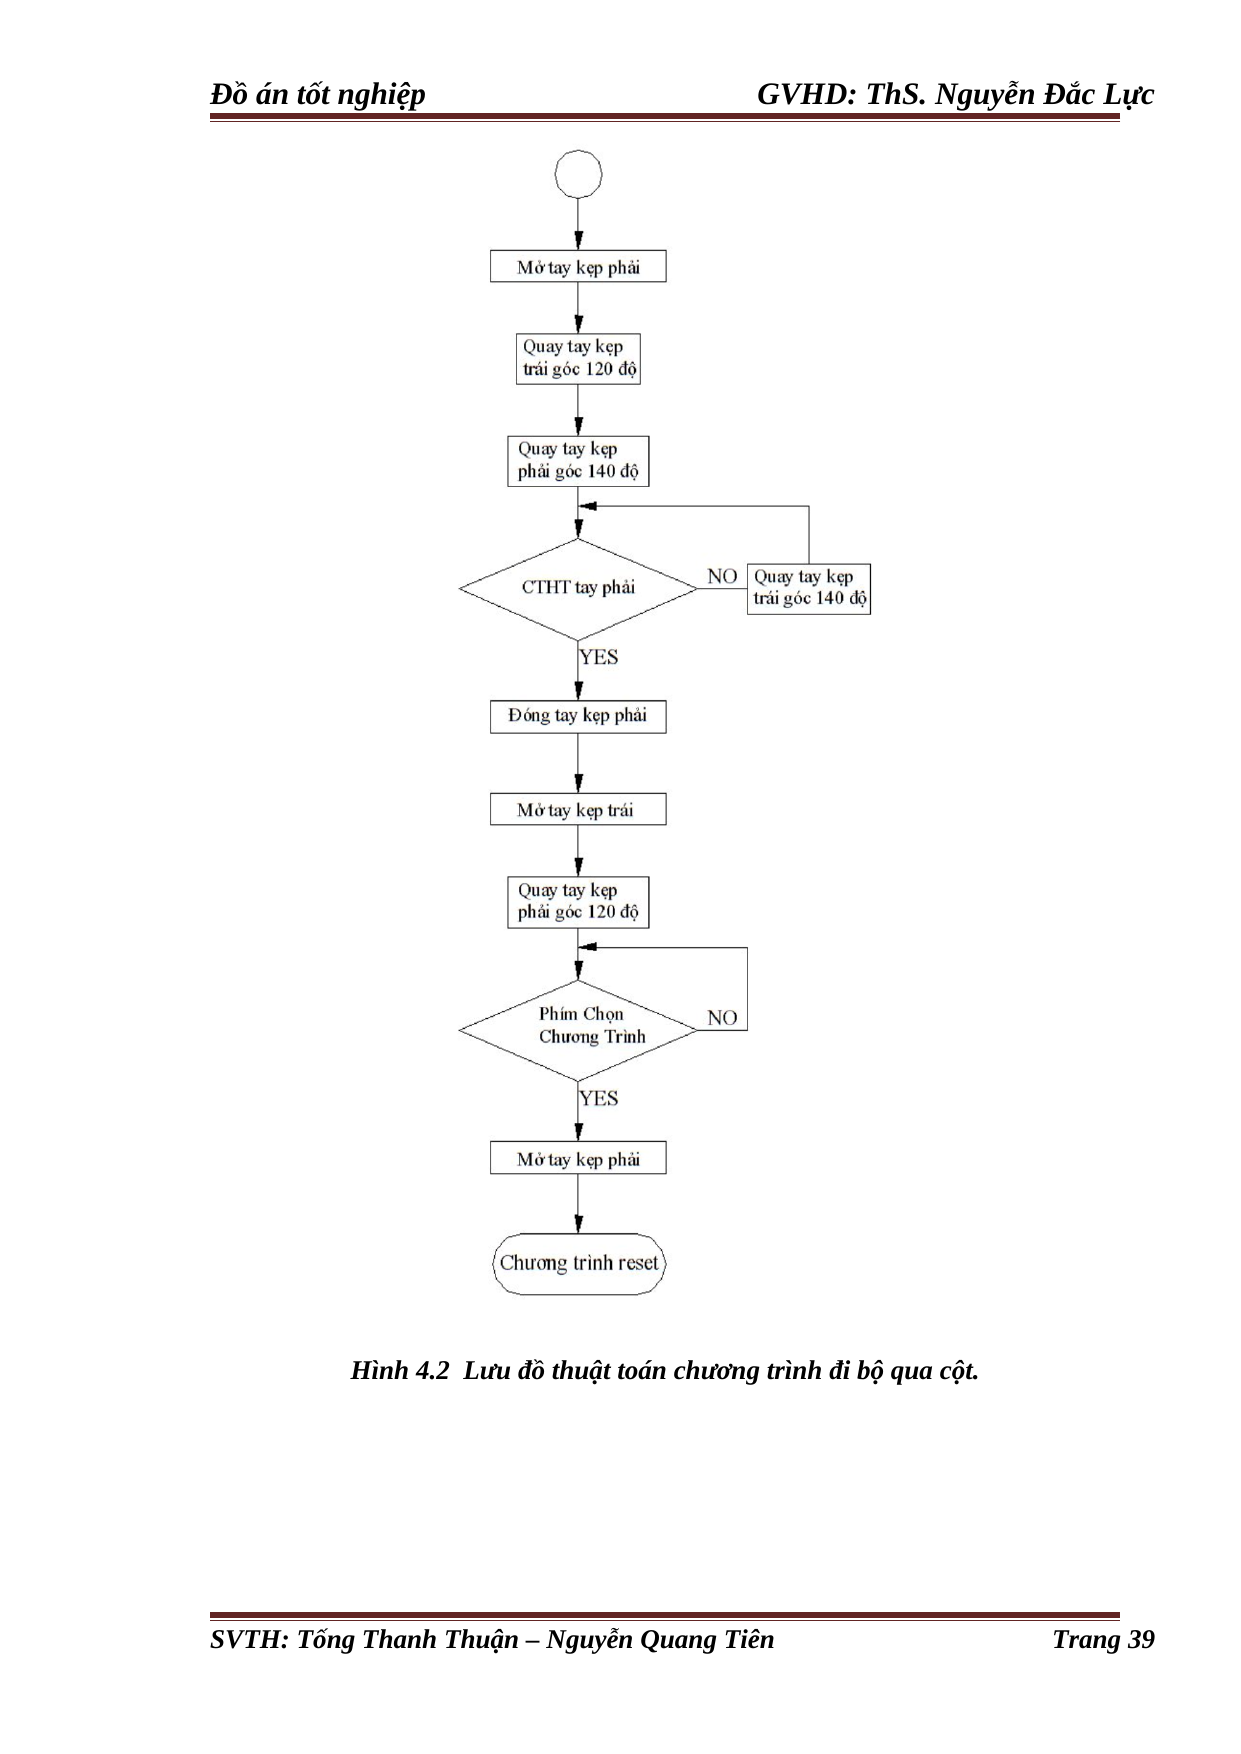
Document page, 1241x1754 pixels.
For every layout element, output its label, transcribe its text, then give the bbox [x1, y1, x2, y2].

picture [456, 145, 879, 1311]
list Hình 4.2 Lưu đồ thuật toán chương trình đi bộ qua cột. [210, 1354, 1120, 1385]
